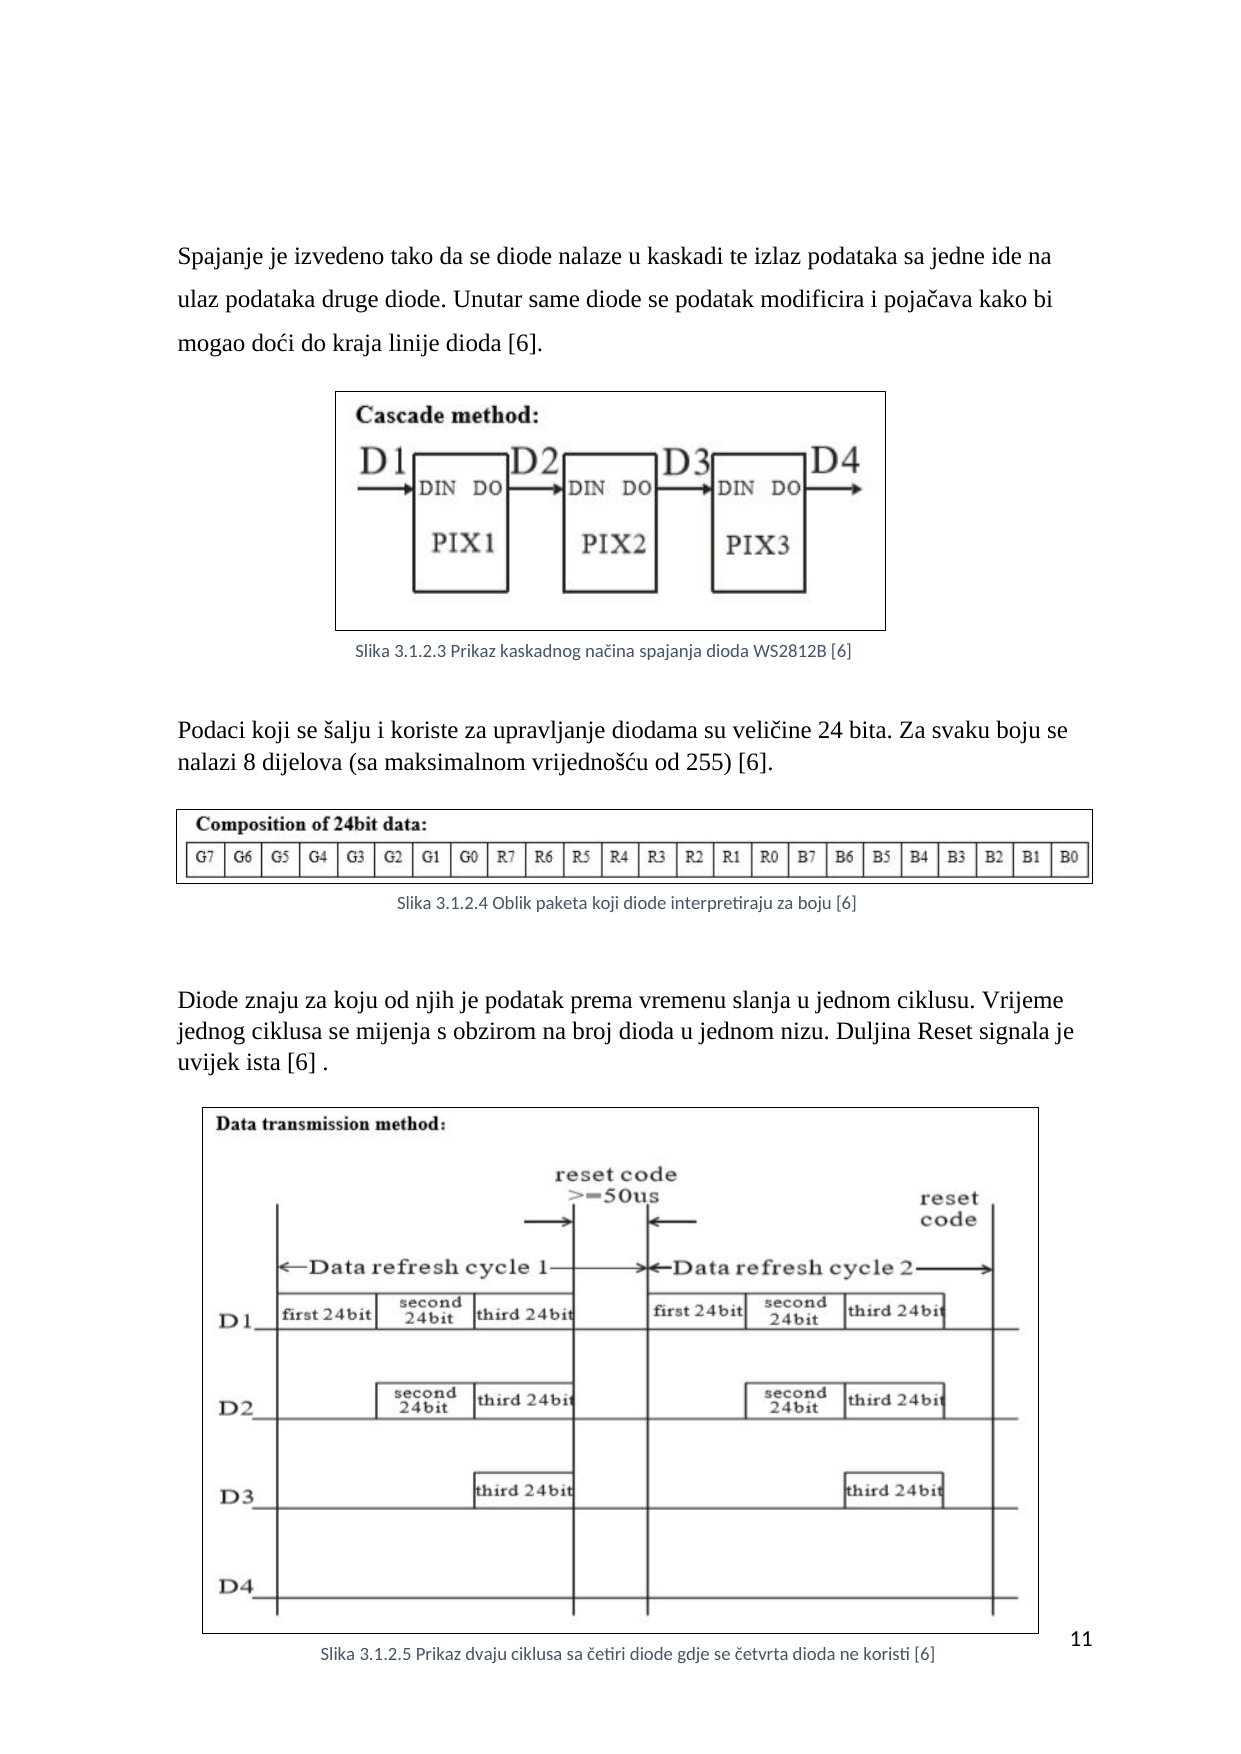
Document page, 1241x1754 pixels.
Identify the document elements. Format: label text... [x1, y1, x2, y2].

text Podaci koji se šalju i koriste za upravljanje diodama su veličine 24 bita. Za svaku boju se nalazi 8 dijelova (sa maksimalnom vrijednošću od 255) [6]. [177, 716, 1092, 775]
picture [336, 392, 885, 630]
picture [203, 1108, 1038, 1633]
text Spajanje je izvedeno tako da se diode nalaze u kaskadi te izlaz podataka sa jedne ide na ulaz podataka druge diode. Unutar same diode se podatak modificira i pojačava kako bi mogao doći do kraja linije dioda [6]. [177, 241, 1092, 356]
picture [177, 810, 1092, 883]
text Diode znaju za koju od njih je podatak prema vremenu slanja u jednom ciklusu. Vrijeme jednog ciklusa se mijenja s obzirom na broj dioda u jednom nizu. Duljina Reset signala je uvijek ista [6] . [177, 985, 1092, 1076]
